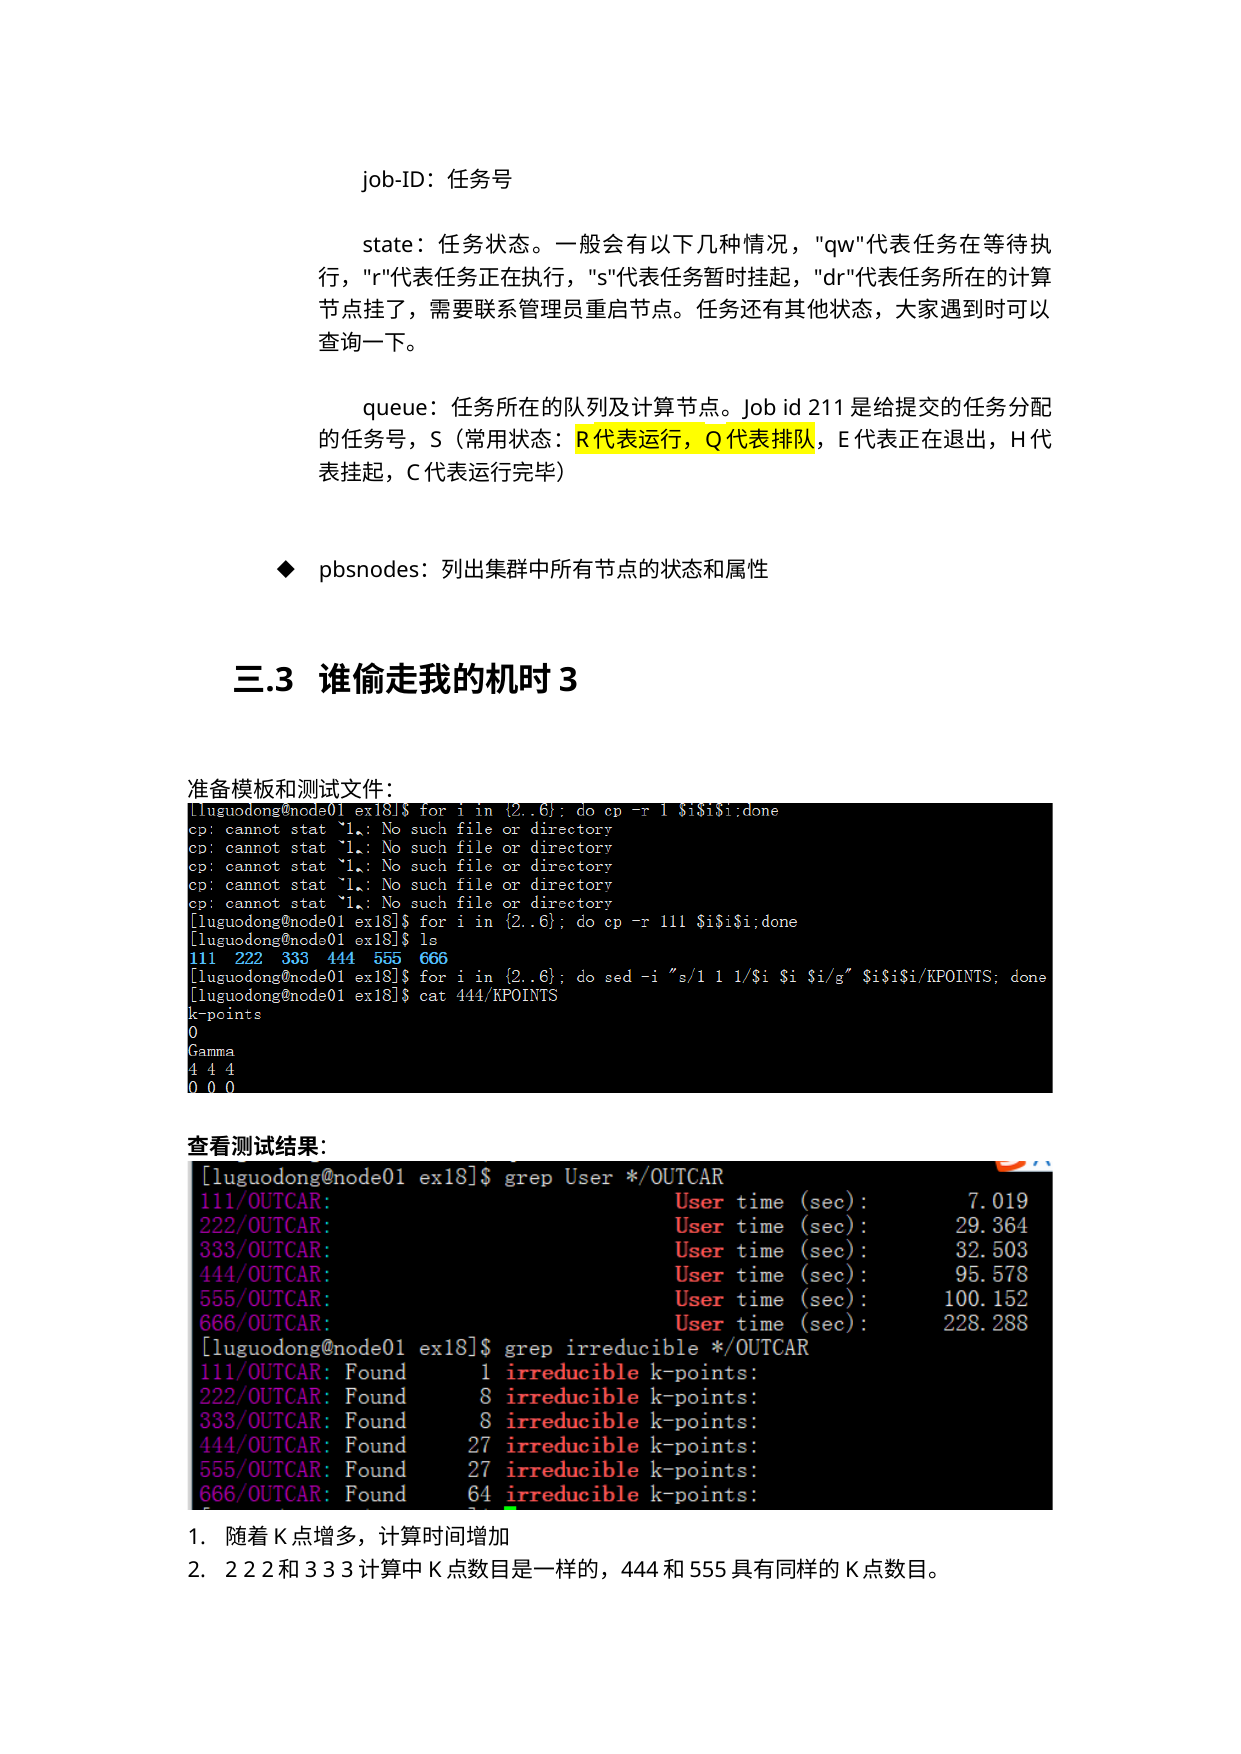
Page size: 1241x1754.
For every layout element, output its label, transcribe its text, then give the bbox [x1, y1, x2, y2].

list queue：任务所在的队列及计算节点。Job id 211是给提交的任务分配的任务号，S（常用状态：R代表运行，Q代表排队，E代表正在退出，H代表挂起，C代表运行完毕） [319, 389, 1053, 487]
list 2 2 2和3 3 3计算中K点数目是一样的，444和555具有同样的K点数目。 [187, 1551, 1053, 1584]
list state：任务状态。一般会有以下几种情况，"qw"代表任务在等待执行，"r"代表任务正在执行，"s"代表任务暂时挂起，"dr"代表任务所在的计算节点挂了，需要联系管理员重启节点。任务还有其他状态，大家遇到时可以查询一下。 [319, 227, 1053, 357]
list job-ID：任务号 [319, 162, 1053, 194]
list 随着K点增多，计算时间增加 [187, 1519, 1053, 1551]
subtitle 谁偷走我的机时3 [232, 644, 1053, 709]
list pbsnodes：列出集群中所有节点的状态和属性 [275, 552, 1053, 584]
text 查看测试结果： [187, 1129, 1053, 1161]
text 准备模板和测试文件： [187, 771, 1053, 803]
